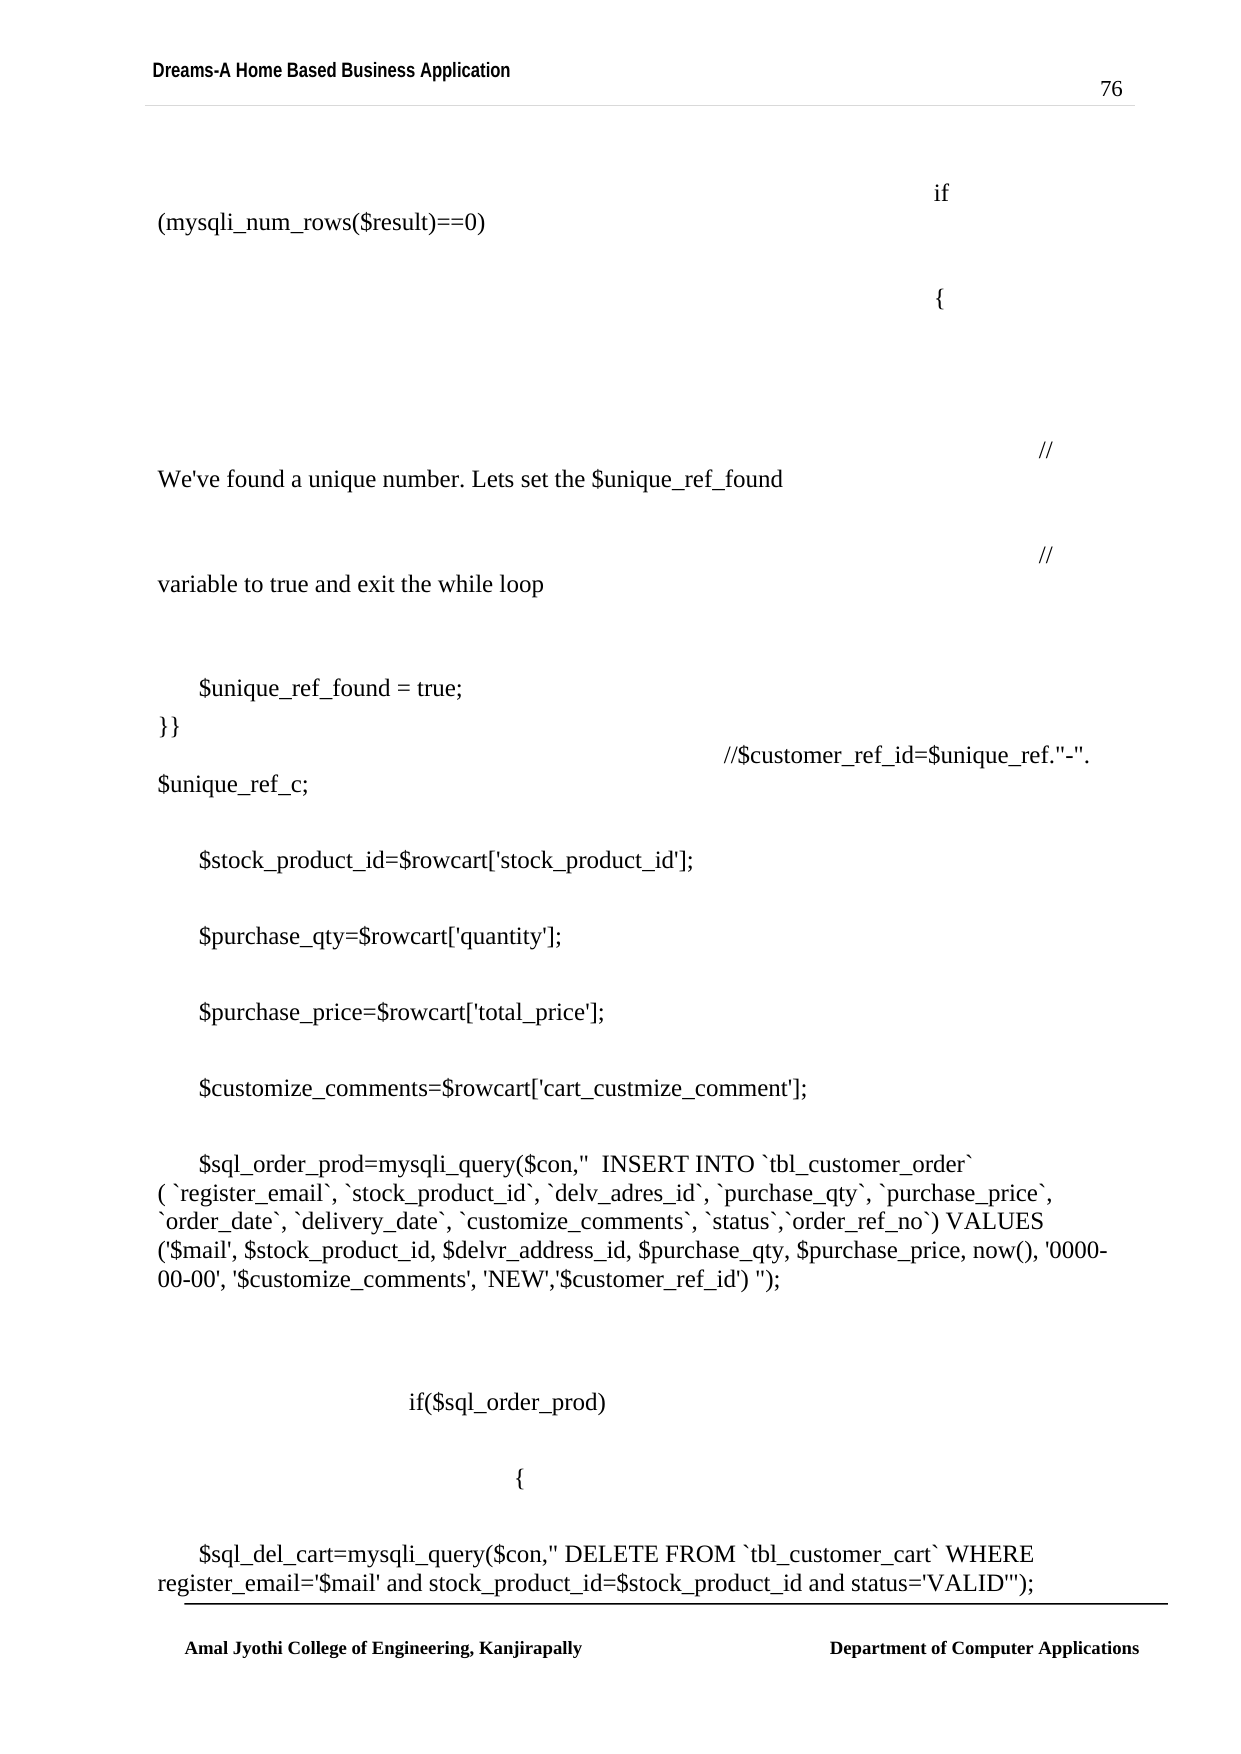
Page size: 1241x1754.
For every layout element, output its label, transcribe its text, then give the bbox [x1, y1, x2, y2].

subtitle }} //$customer_ref_id=$unique_ref."-".$unique_ref_c; [157, 711, 1115, 797]
subtitle // We've found a unique number. Lets set the $unique_ref_found [157, 397, 1115, 493]
subtitle { [157, 1425, 1115, 1492]
subtitle $sql_order_prod=mysqli_query($con," INSERT INTO `tbl_customer_order` ( `register_email`, `stock_product_id`, `delv_adres_id`, `purchase_qty`, `purchase_price`, `order_date`, `delivery_date`, `customize_comments`, `status`,`order_ref_no`) VALUES ('$mail', $stock_product_id, $delvr_address_id, $purchase_qty, $purchase_price, now(), '0000-00-00', '$customize_comments', 'NEW','$customer_ref_id') "); [157, 1111, 1115, 1293]
subtitle $purchase_price=$rowcart['total_price']; [157, 958, 1115, 1026]
subtitle $stock_product_id=$rowcart['stock_product_id']; [157, 806, 1115, 873]
subtitle { [157, 245, 1115, 312]
subtitle if($sql_order_prod) [157, 1349, 1115, 1416]
subtitle $purchase_qty=$rowcart['quantity']; [157, 882, 1115, 949]
subtitle $sql_del_cart=mysqli_query($con," DELETE FROM `tbl_customer_cart` WHERE register_email='$mail' and stock_product_id=$stock_product_id and status='VALID'"); [157, 1501, 1115, 1597]
subtitle $unique_ref_found = true; [157, 606, 1115, 702]
subtitle $customize_comments=$rowcart['cart_custmize_comment']; [157, 1034, 1115, 1102]
subtitle if (mysqli_num_rows($result)==0) [157, 140, 1115, 236]
subtitle // variable to true and exit the while loop [157, 502, 1115, 597]
